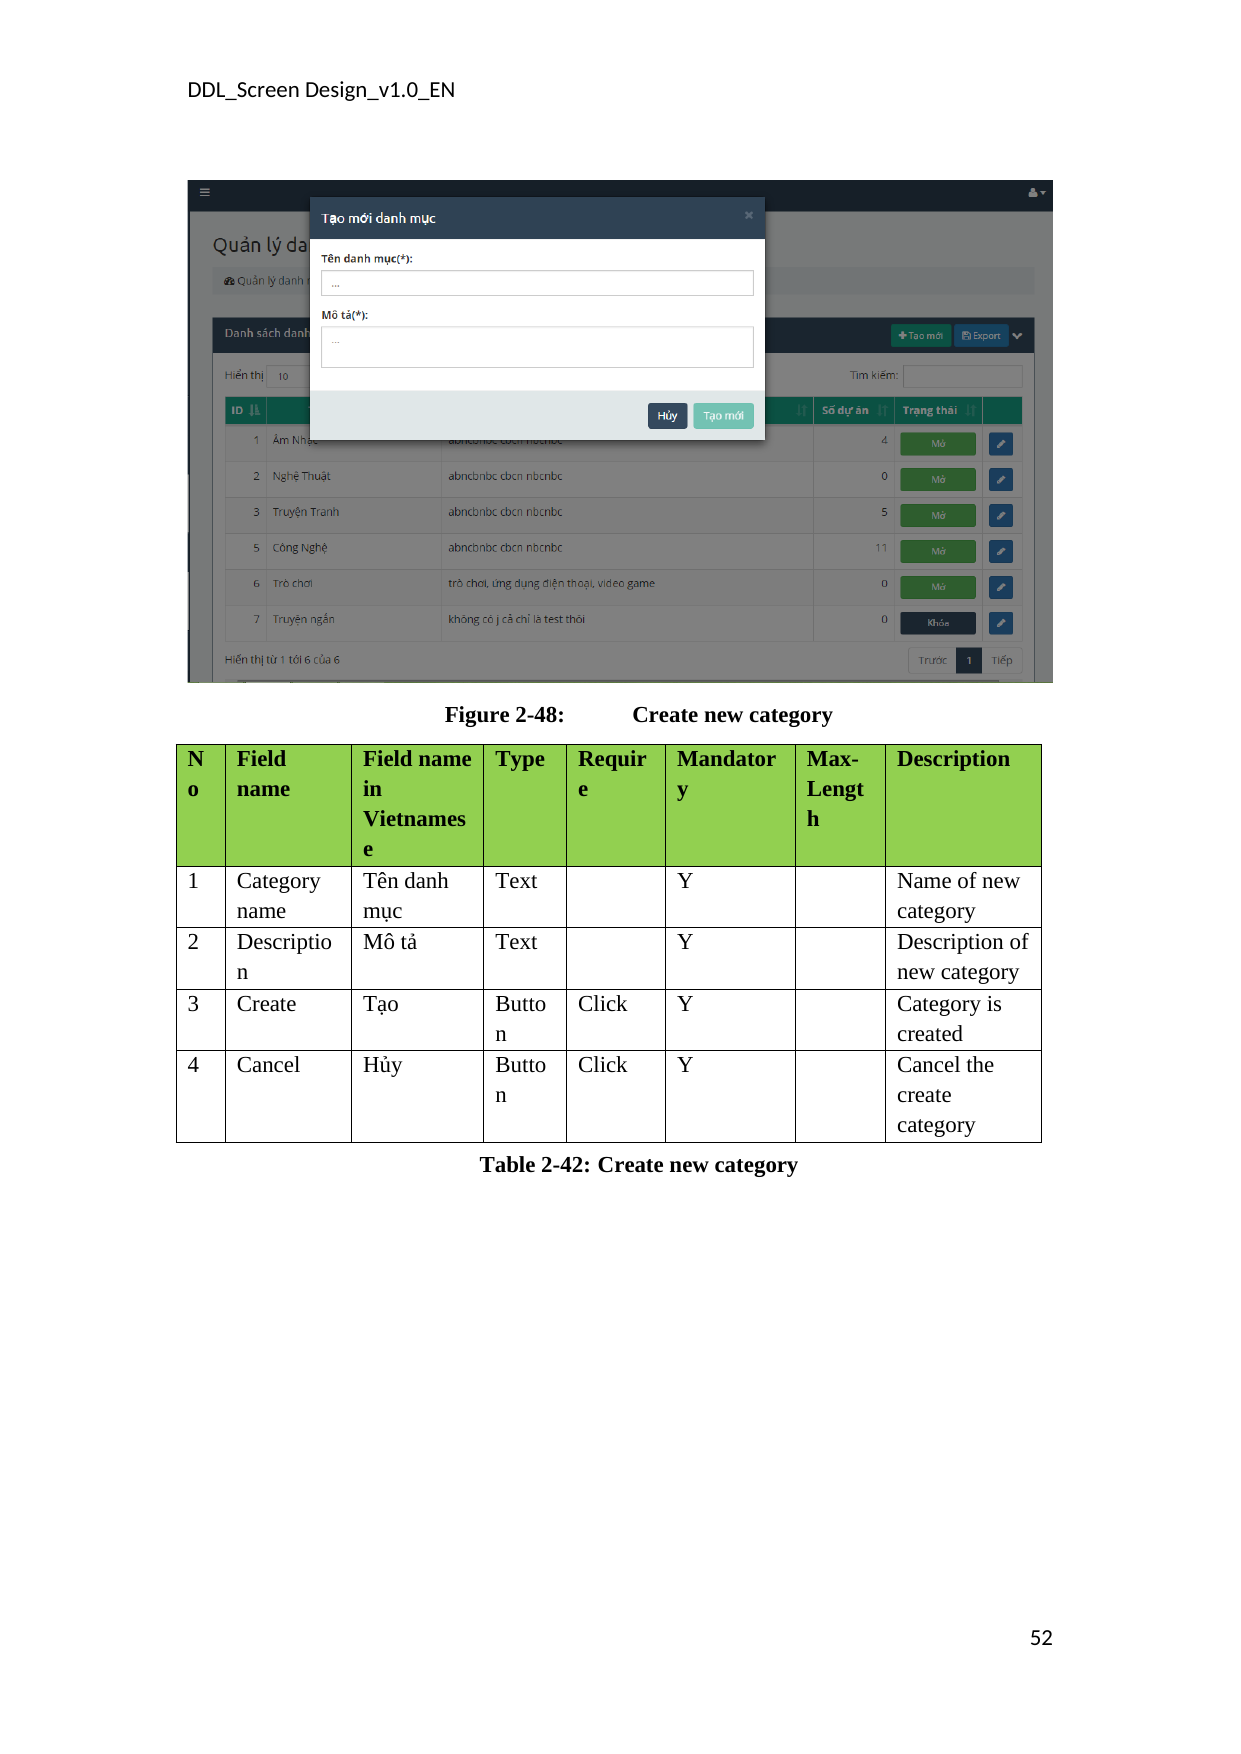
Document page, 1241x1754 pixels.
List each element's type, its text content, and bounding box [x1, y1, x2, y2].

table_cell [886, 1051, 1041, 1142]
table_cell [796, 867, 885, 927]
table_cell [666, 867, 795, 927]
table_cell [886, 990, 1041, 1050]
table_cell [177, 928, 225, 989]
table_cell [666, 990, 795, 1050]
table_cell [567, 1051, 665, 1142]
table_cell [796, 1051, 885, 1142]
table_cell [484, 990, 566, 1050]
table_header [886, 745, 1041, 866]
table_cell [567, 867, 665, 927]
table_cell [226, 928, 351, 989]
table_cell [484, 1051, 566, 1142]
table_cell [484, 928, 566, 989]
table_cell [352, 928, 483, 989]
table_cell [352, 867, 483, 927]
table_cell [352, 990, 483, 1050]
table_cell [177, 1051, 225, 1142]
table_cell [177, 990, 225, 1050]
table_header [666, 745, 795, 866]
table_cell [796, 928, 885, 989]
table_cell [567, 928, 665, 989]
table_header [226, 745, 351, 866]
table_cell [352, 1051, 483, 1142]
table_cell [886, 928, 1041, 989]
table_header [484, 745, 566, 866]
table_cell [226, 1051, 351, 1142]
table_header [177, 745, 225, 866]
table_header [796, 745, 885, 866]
picture [187, 180, 1053, 683]
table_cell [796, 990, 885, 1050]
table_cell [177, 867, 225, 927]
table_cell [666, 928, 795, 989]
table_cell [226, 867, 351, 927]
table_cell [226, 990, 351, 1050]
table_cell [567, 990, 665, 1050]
text Create new category [225, 701, 1053, 727]
text Create new category [225, 1151, 1053, 1177]
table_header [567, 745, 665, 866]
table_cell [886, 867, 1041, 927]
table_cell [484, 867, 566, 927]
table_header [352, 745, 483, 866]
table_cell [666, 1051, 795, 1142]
